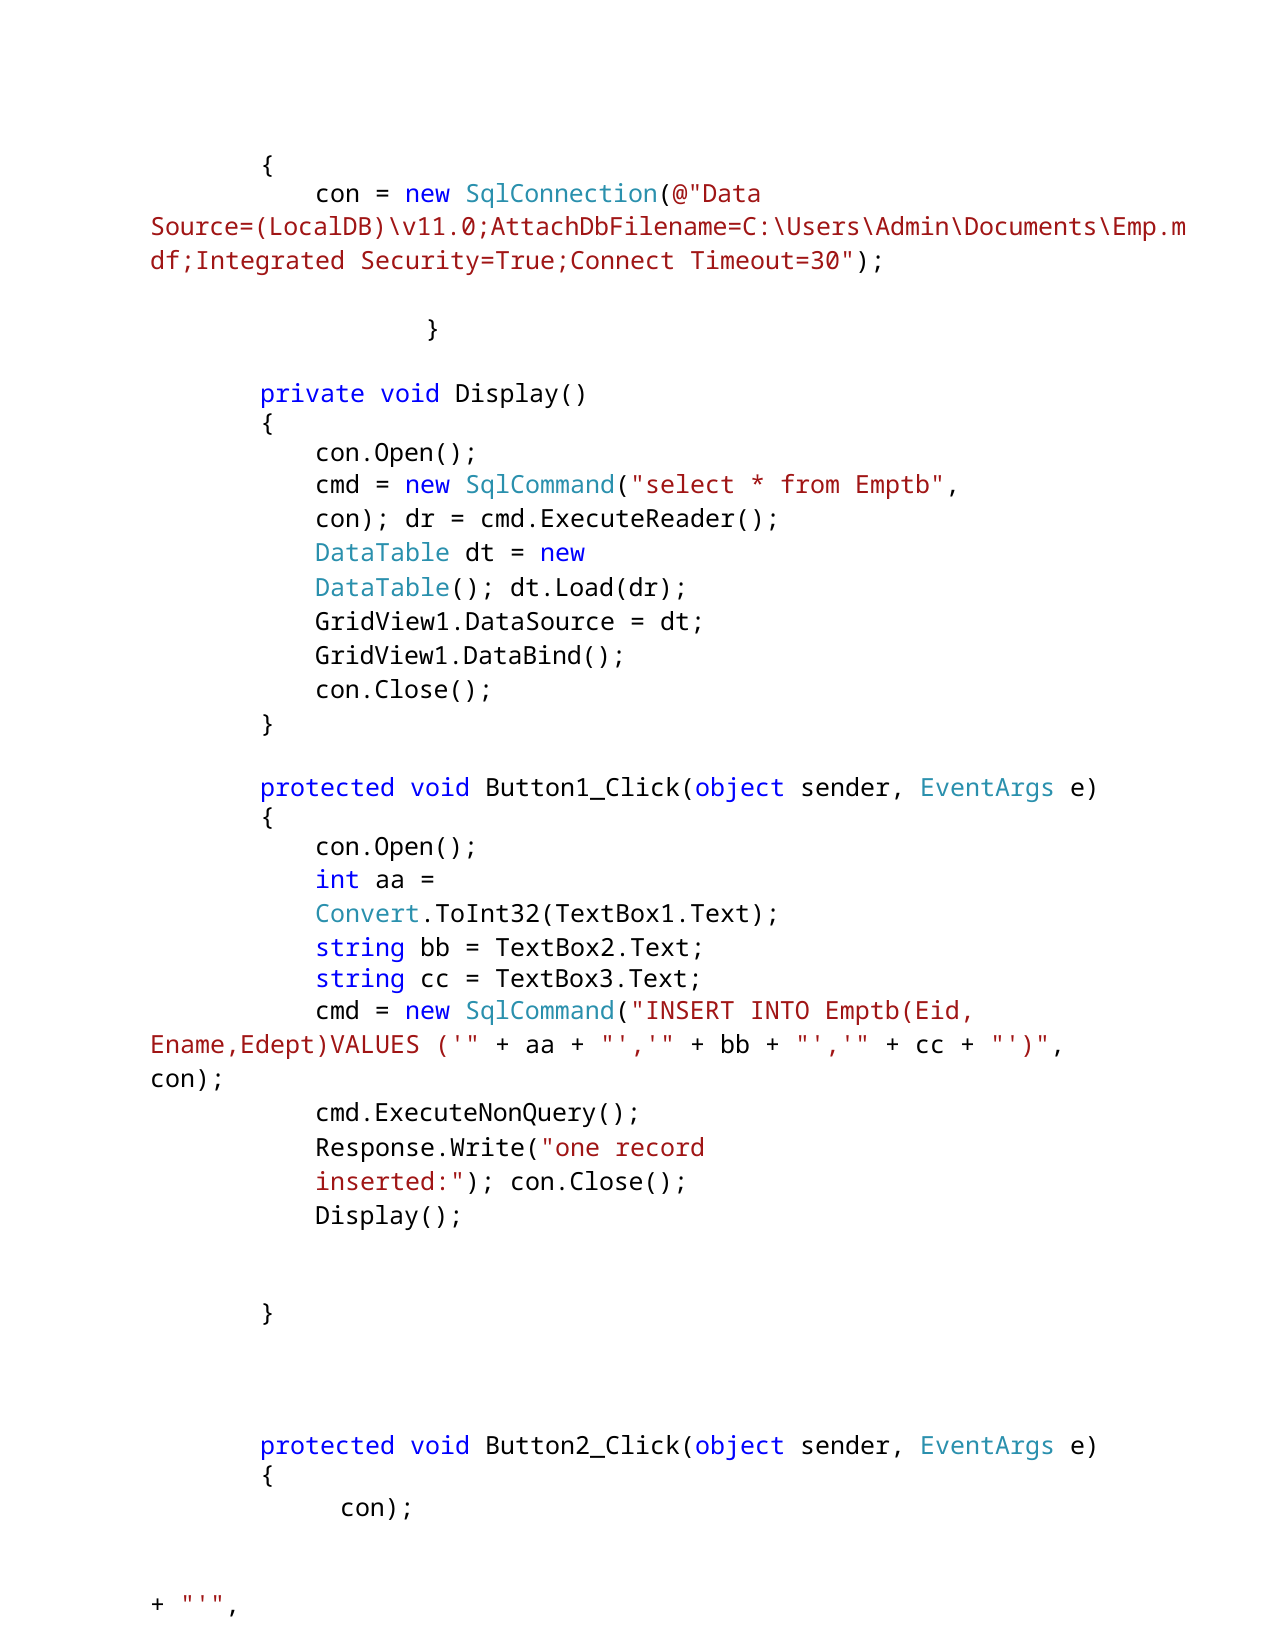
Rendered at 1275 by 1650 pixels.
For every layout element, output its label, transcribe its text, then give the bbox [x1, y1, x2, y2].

text } [260, 1294, 1198, 1328]
text int aa = Convert.ToInt32(TextBox1.Text); string bb = TextBox2.Text; [315, 861, 872, 963]
text cmd.ExecuteNonQuery(); Response.Write("one record inserted:"); con.Close(); [315, 1095, 872, 1197]
text con.Open(); [315, 438, 1198, 467]
text con = new SqlConnection(@"Data [315, 179, 1198, 208]
text { [260, 408, 1198, 437]
text cmd = new SqlCommand("select * from Emptb", con); dr = cmd.ExecuteReader(); [315, 467, 1010, 535]
text { [260, 803, 1198, 832]
text protected void Button1_Click(object sender, EventArgs e) [260, 773, 1198, 803]
text + "'", con); [340, 1489, 1198, 1523]
text { [260, 1460, 1198, 1489]
text } [260, 705, 1198, 739]
text } [425, 311, 1198, 345]
text protected void Button2_Click(object sender, EventArgs e) [260, 1431, 1198, 1460]
text { [260, 150, 1198, 179]
text + "'", con); [150, 1587, 311, 1621]
text Source=(LocalDB)\v11.0;AttachDbFilename=C:\Users\Admin\Documents\Emp.m df;Integrated Security=True;Connect Timeout=30"); [150, 208, 1198, 277]
text con.Open(); [315, 832, 1198, 861]
text DataTable dt = new DataTable(); dt.Load(dr); GridView1.DataSource = dt; GridView1.DataBind(); con.Close(); [315, 535, 745, 705]
text Display(); [315, 1197, 1198, 1232]
text string cc = TextBox3.Text; [315, 964, 1198, 993]
text cmd = new SqlCommand("INSERT INTO Emptb(Eid, Ename,Edept)VALUES ('" + aa + "','" + bb + "','" + cc + "')", con); [150, 993, 1117, 1095]
text private void Display() [260, 379, 1198, 408]
